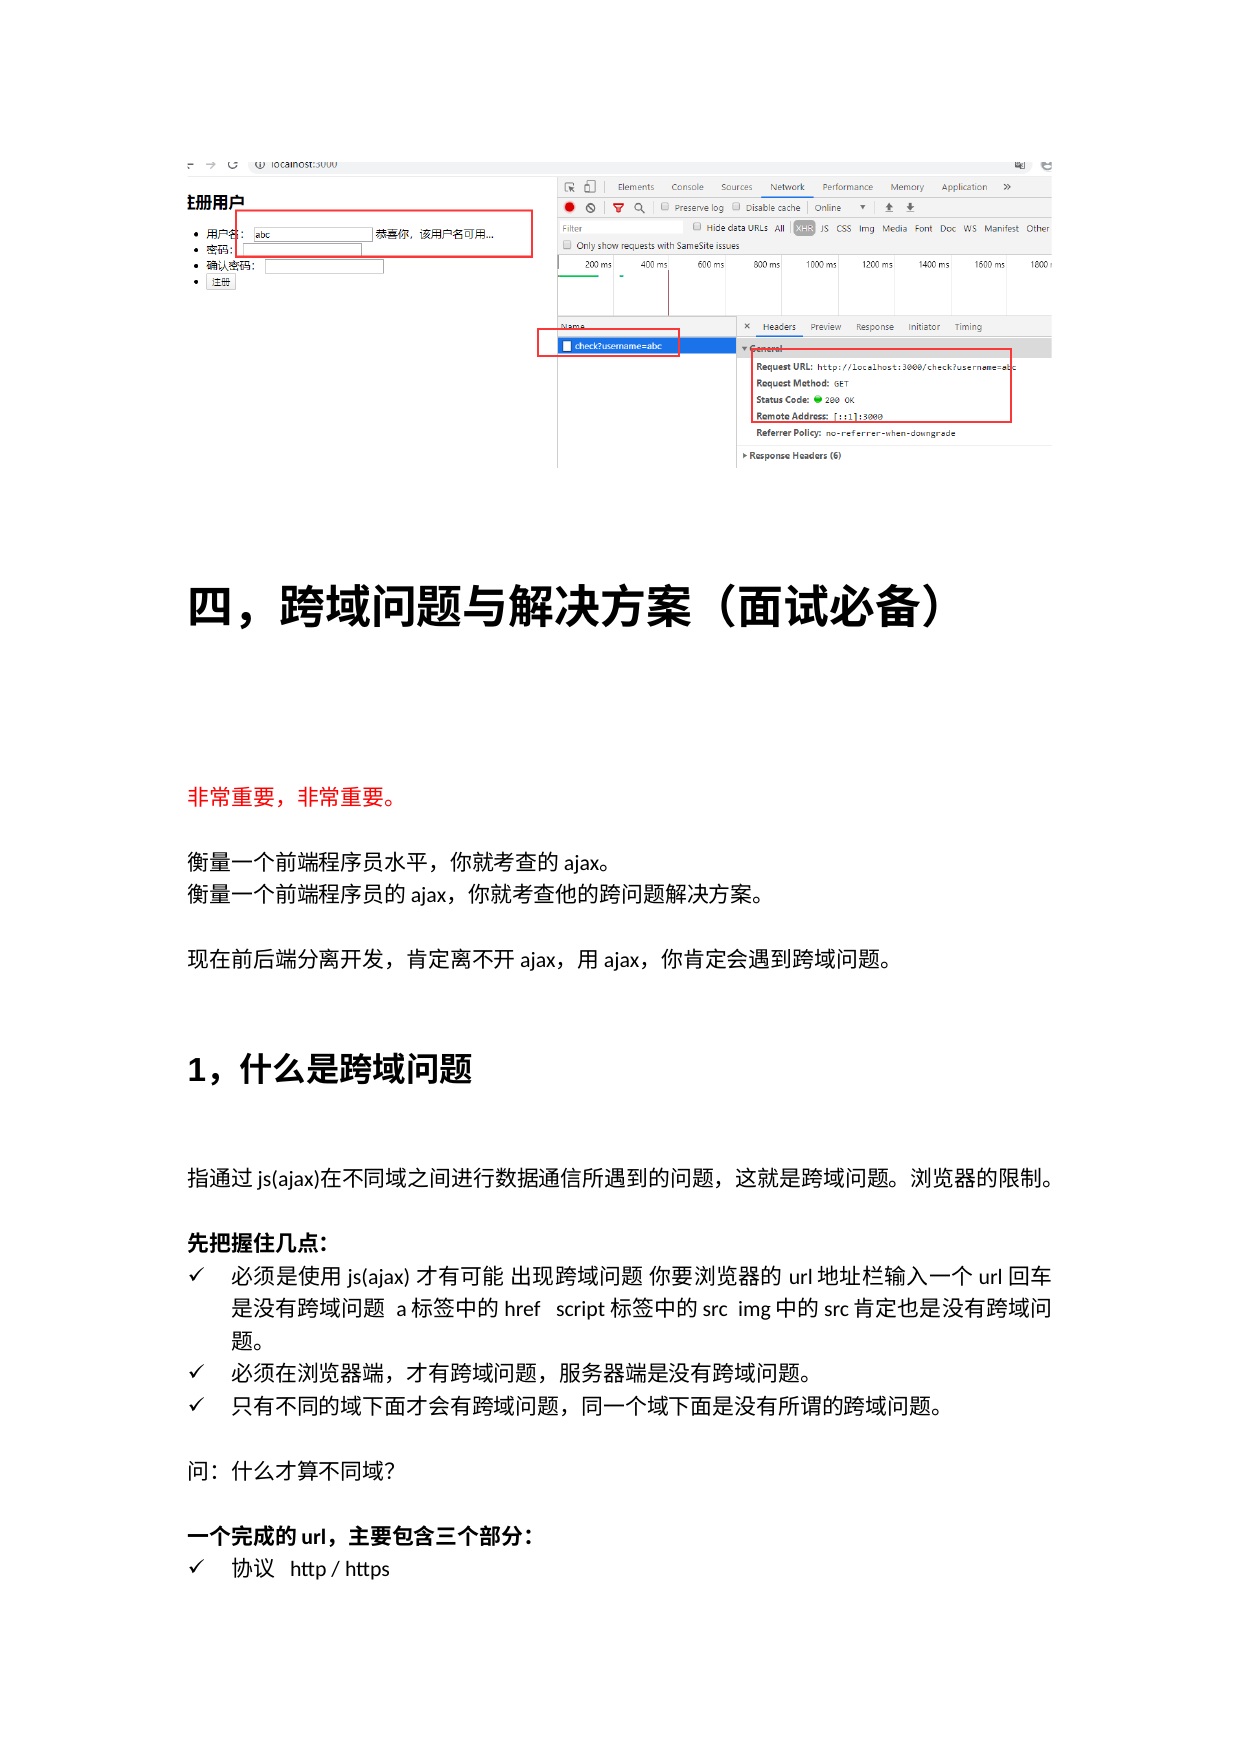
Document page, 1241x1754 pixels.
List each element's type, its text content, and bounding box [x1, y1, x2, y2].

text 非常重要，非常重要。 [187, 779, 1053, 812]
subtitle 什么是跨域问题 [187, 1034, 1053, 1099]
list 只有不同的域下面才会有跨域问题，同一个域下面是没有所谓的跨域问题。 [187, 1388, 1053, 1421]
list 必须在浏览器端，才有跨域问题，服务器端是没有跨域问题。 [187, 1356, 1053, 1388]
list 一个完成的url，主要包含三个部分： [187, 1518, 1053, 1551]
list 必须是使用js(ajax) 才有可能 出现跨域问题 你要浏览器的url地址栏输入一个url 回车是没有跨域问题 a标签中的href script标签中的src img中的src肯定也是没有跨域问题。 [187, 1258, 1053, 1356]
text 现在前后端分离开发，肯定离不开ajax，用ajax，你肯定会遇到跨域问题。 [187, 942, 1053, 974]
list 先把握住几点： [187, 1226, 1053, 1258]
list 协议 http / https [187, 1551, 1053, 1583]
text 衡量一个前端程序员的ajax，你就考查他的跨问题解决方案。 [187, 877, 1053, 909]
list 指通过js(ajax)在不同域之间进行数据通信所遇到的问题，这就是跨域问题。浏览器的限制。 [187, 1161, 1053, 1193]
list 问：什么才算不同域？ [187, 1453, 1053, 1486]
picture [187, 162, 1052, 468]
subtitle 跨域问题与解决方案（面试必备） [187, 555, 1053, 652]
text 衡量一个前端程序员水平，你就考查的ajax。 [187, 844, 1053, 877]
